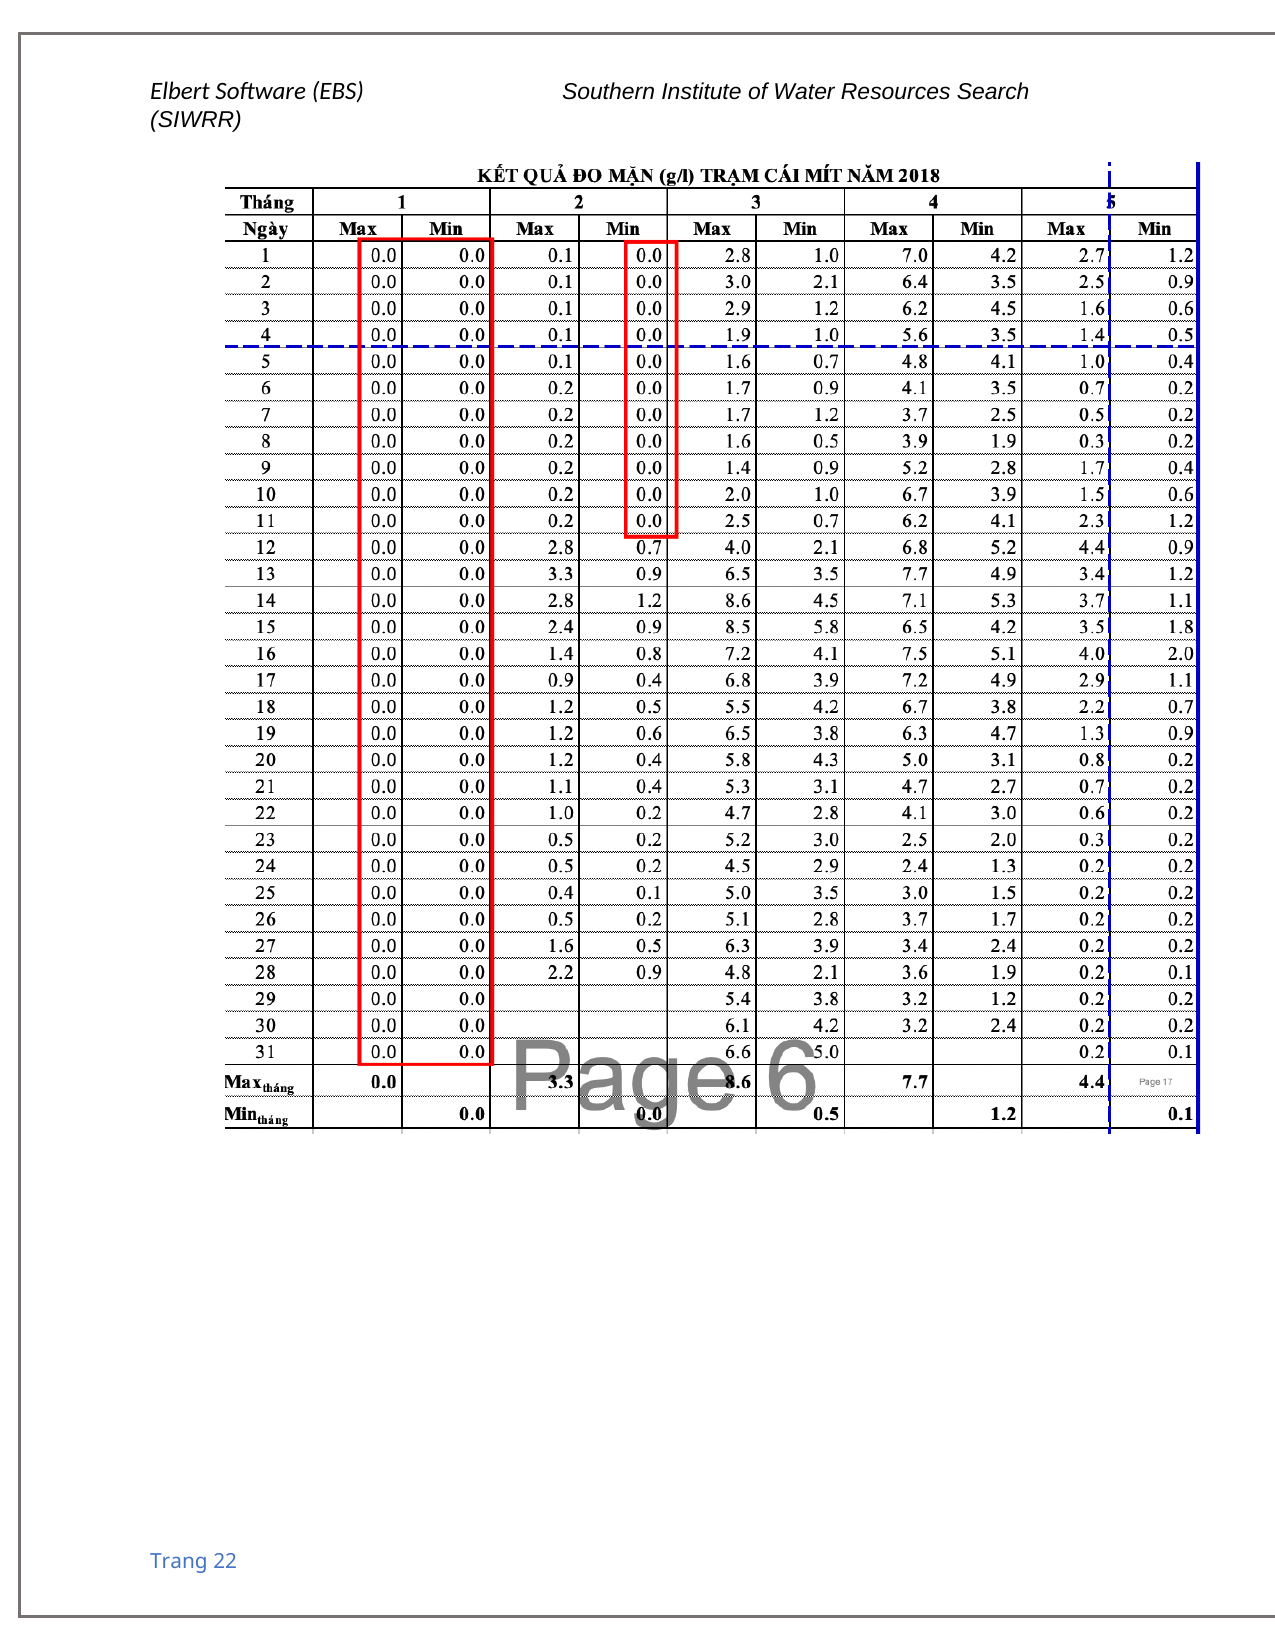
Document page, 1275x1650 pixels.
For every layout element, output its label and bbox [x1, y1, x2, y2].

picture [225, 162, 1200, 1134]
